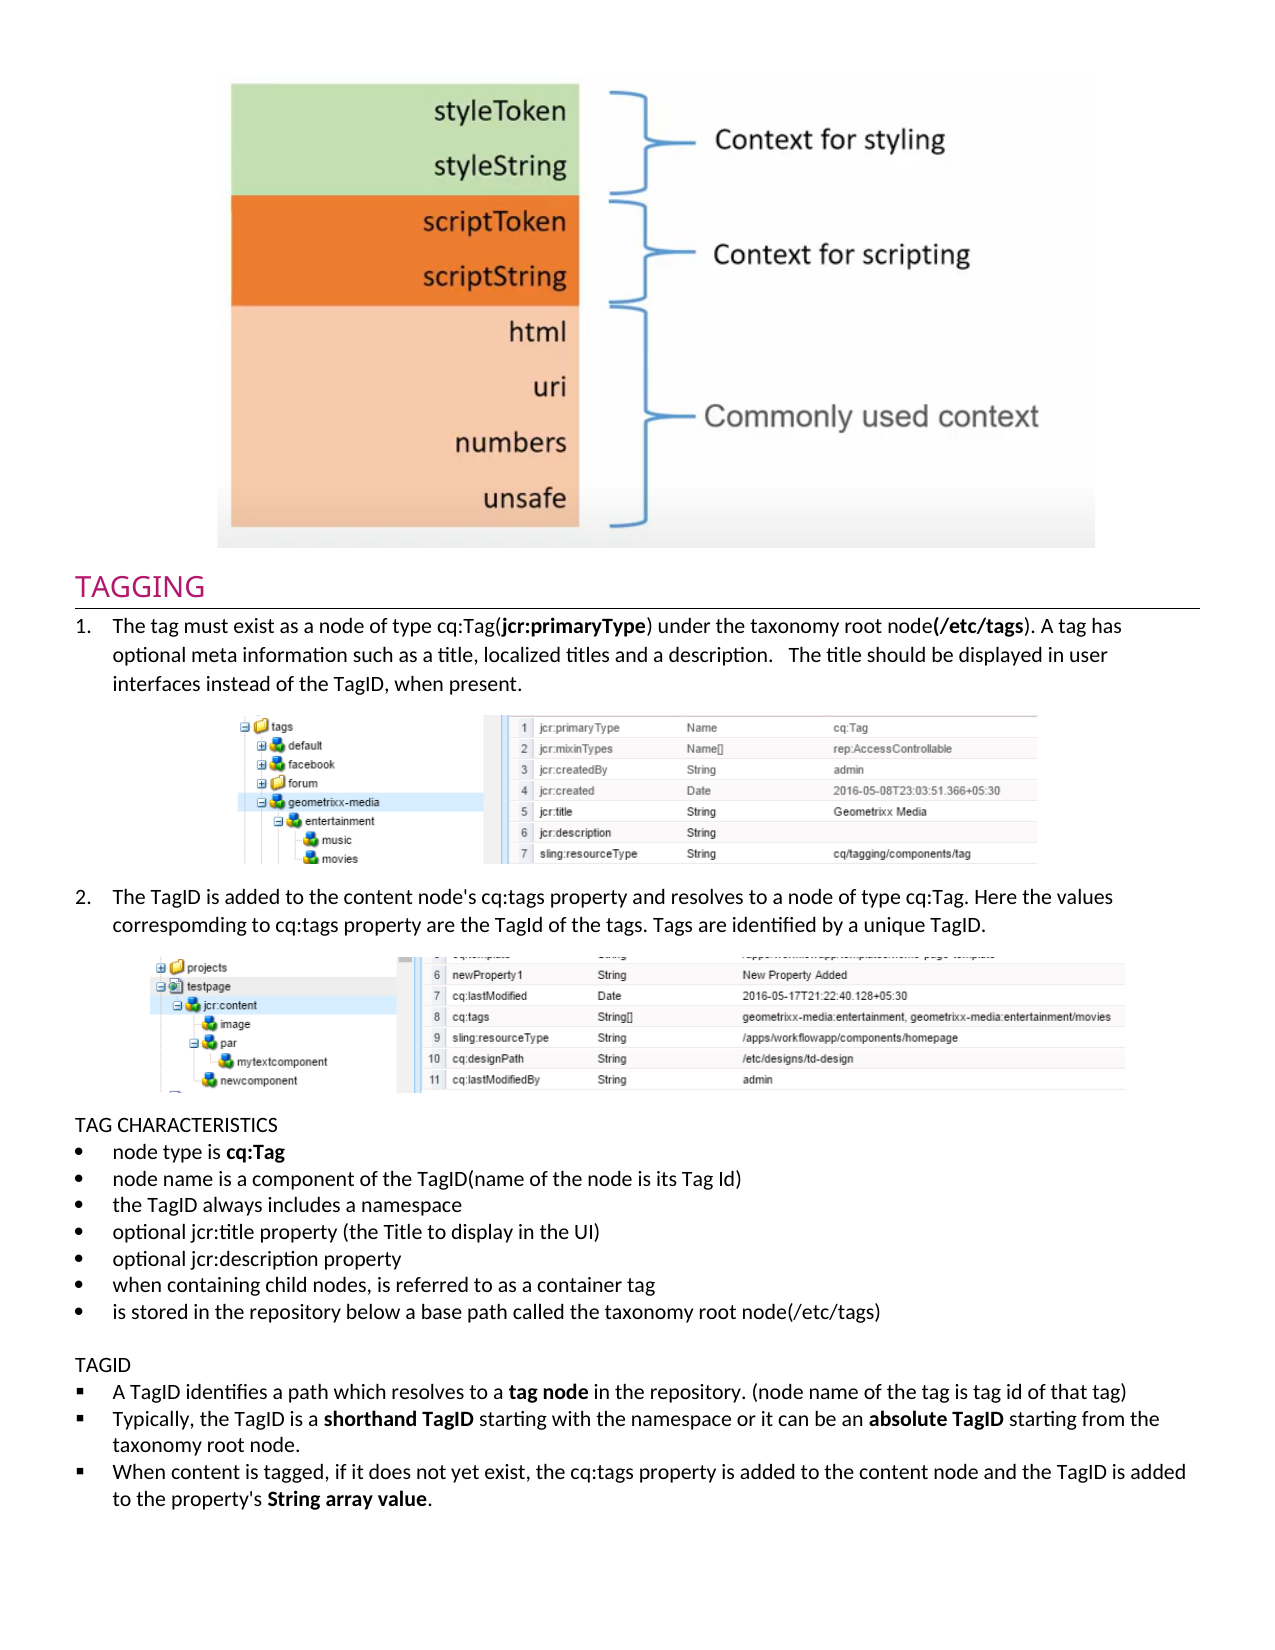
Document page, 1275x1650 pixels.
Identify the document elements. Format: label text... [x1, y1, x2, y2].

list node type is cq:Tag [75, 1138, 1200, 1165]
picture [237, 715, 1038, 864]
list The TagID is added to the content node's cq:tags property and resolves to a node of type cq:Tag. Here the values correspomding to cq:tags property are the TagId of the tags. Tags are identified by a unique TagID. [75, 883, 1200, 938]
picture [217, 75, 1096, 548]
list optional jcr:title property (the Title to display in the UI) [75, 1218, 1200, 1245]
list when containing child nodes, is referred to as a container tag [75, 1271, 1200, 1298]
list The tag must exist as a node of type cq:Tag(jcr:primaryType) under the taxonomy root node(/etc/tags). A tag has optional meta information such as a title, localized titles and a description. The title should be displayed in user interfaces instead of the TagID, when present. [75, 612, 1200, 697]
list A TagID identifies a path which resolves to a tag node in the repository. (node name of the tag is tag id of that tag) [75, 1378, 1200, 1405]
text TAG CHARACTERISTICS [75, 1111, 1200, 1138]
list When content is tagged, if it does not yet exist, the cq:tags property is added to the content node and the TagID is added to the property's String array value. [75, 1458, 1200, 1511]
list optional jcr:description property [75, 1245, 1200, 1271]
text TAGID [75, 1351, 1200, 1378]
subtitle TAGGING [75, 566, 1200, 608]
list Typically, the TagID is a shorthand TagID starting with the namespace or it can be an absolute TagID starting from the taxonomy root node. [75, 1405, 1200, 1458]
picture [150, 957, 1125, 1093]
list node name is a component of the TagID(name of the node is its Tag Id) [75, 1165, 1200, 1191]
list the TagID always includes a namespace [75, 1191, 1200, 1218]
list is stored in the repository below a base path called the taxonomy root node(/etc/tags) [75, 1298, 1200, 1325]
